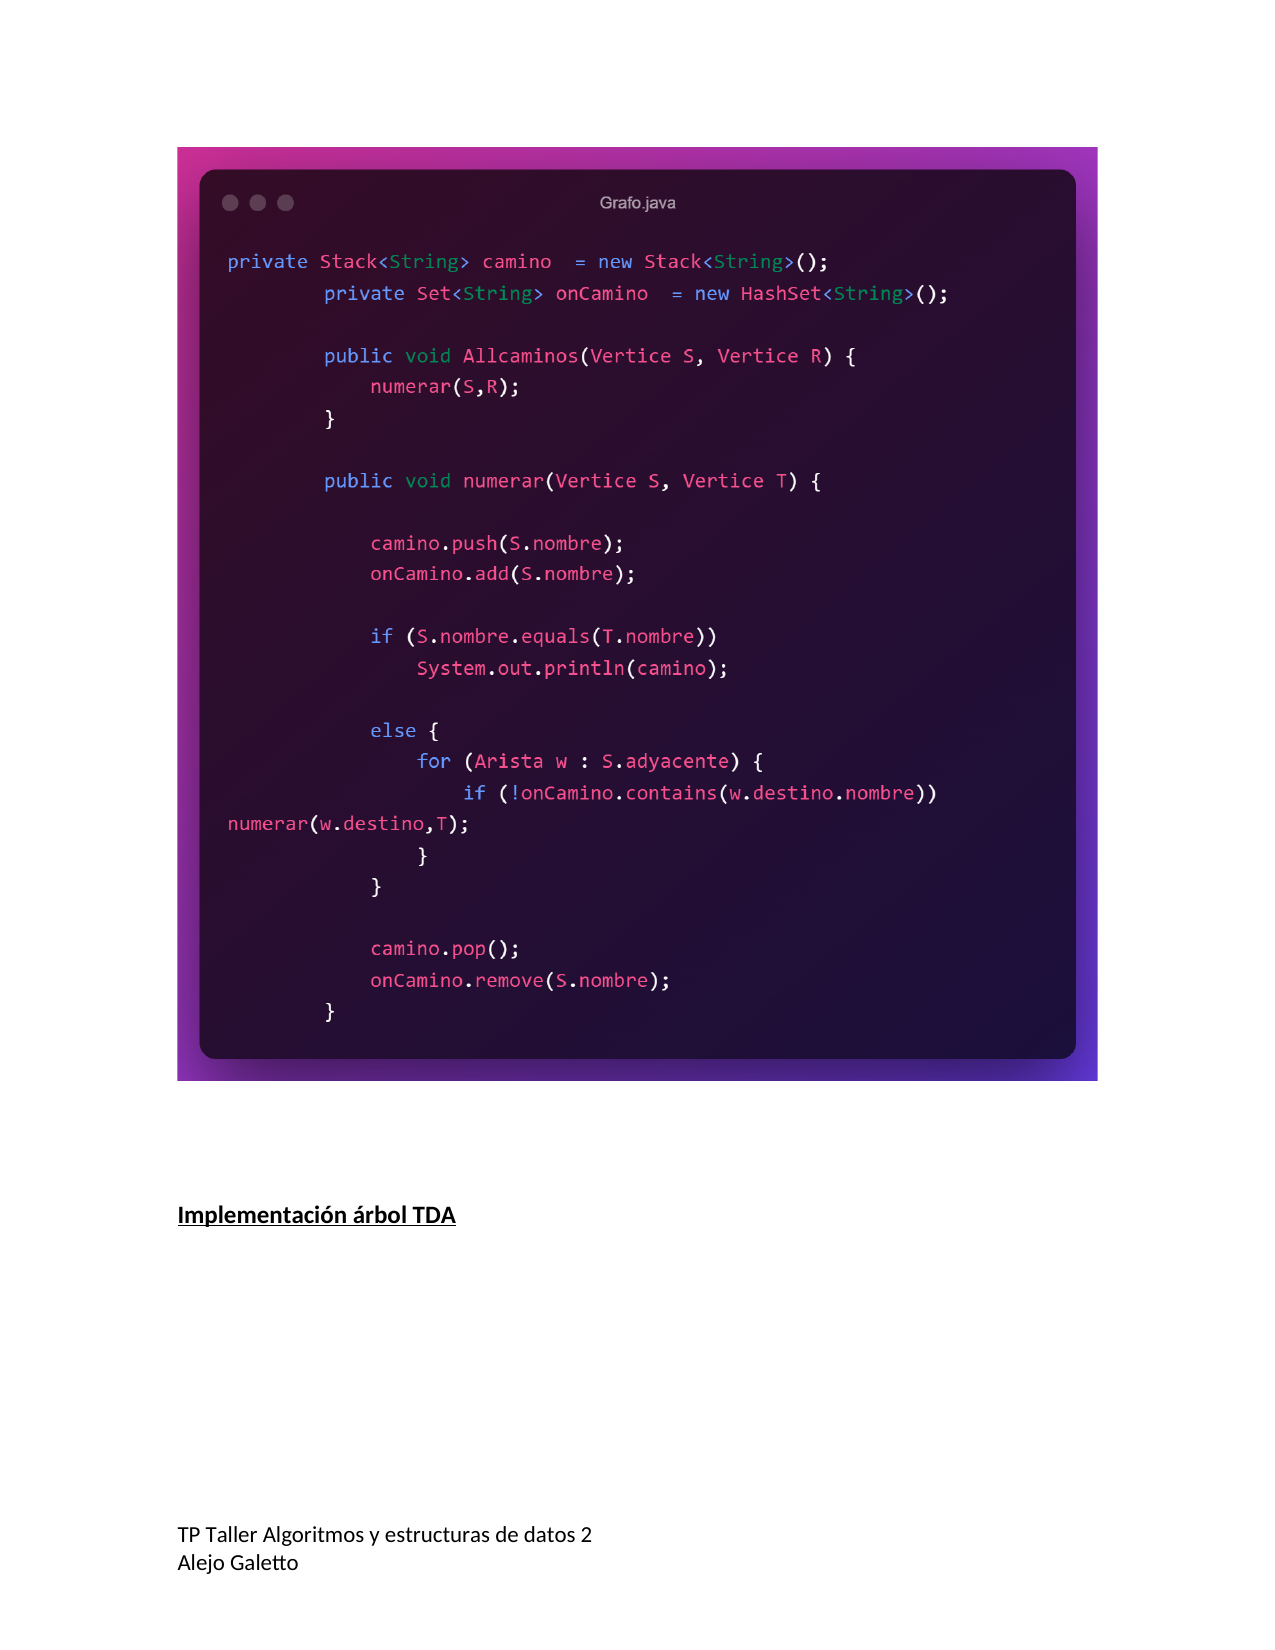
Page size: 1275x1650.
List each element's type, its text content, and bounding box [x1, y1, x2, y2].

text Implementación árbol TDA [177, 1199, 1098, 1229]
picture [177, 147, 1098, 1081]
